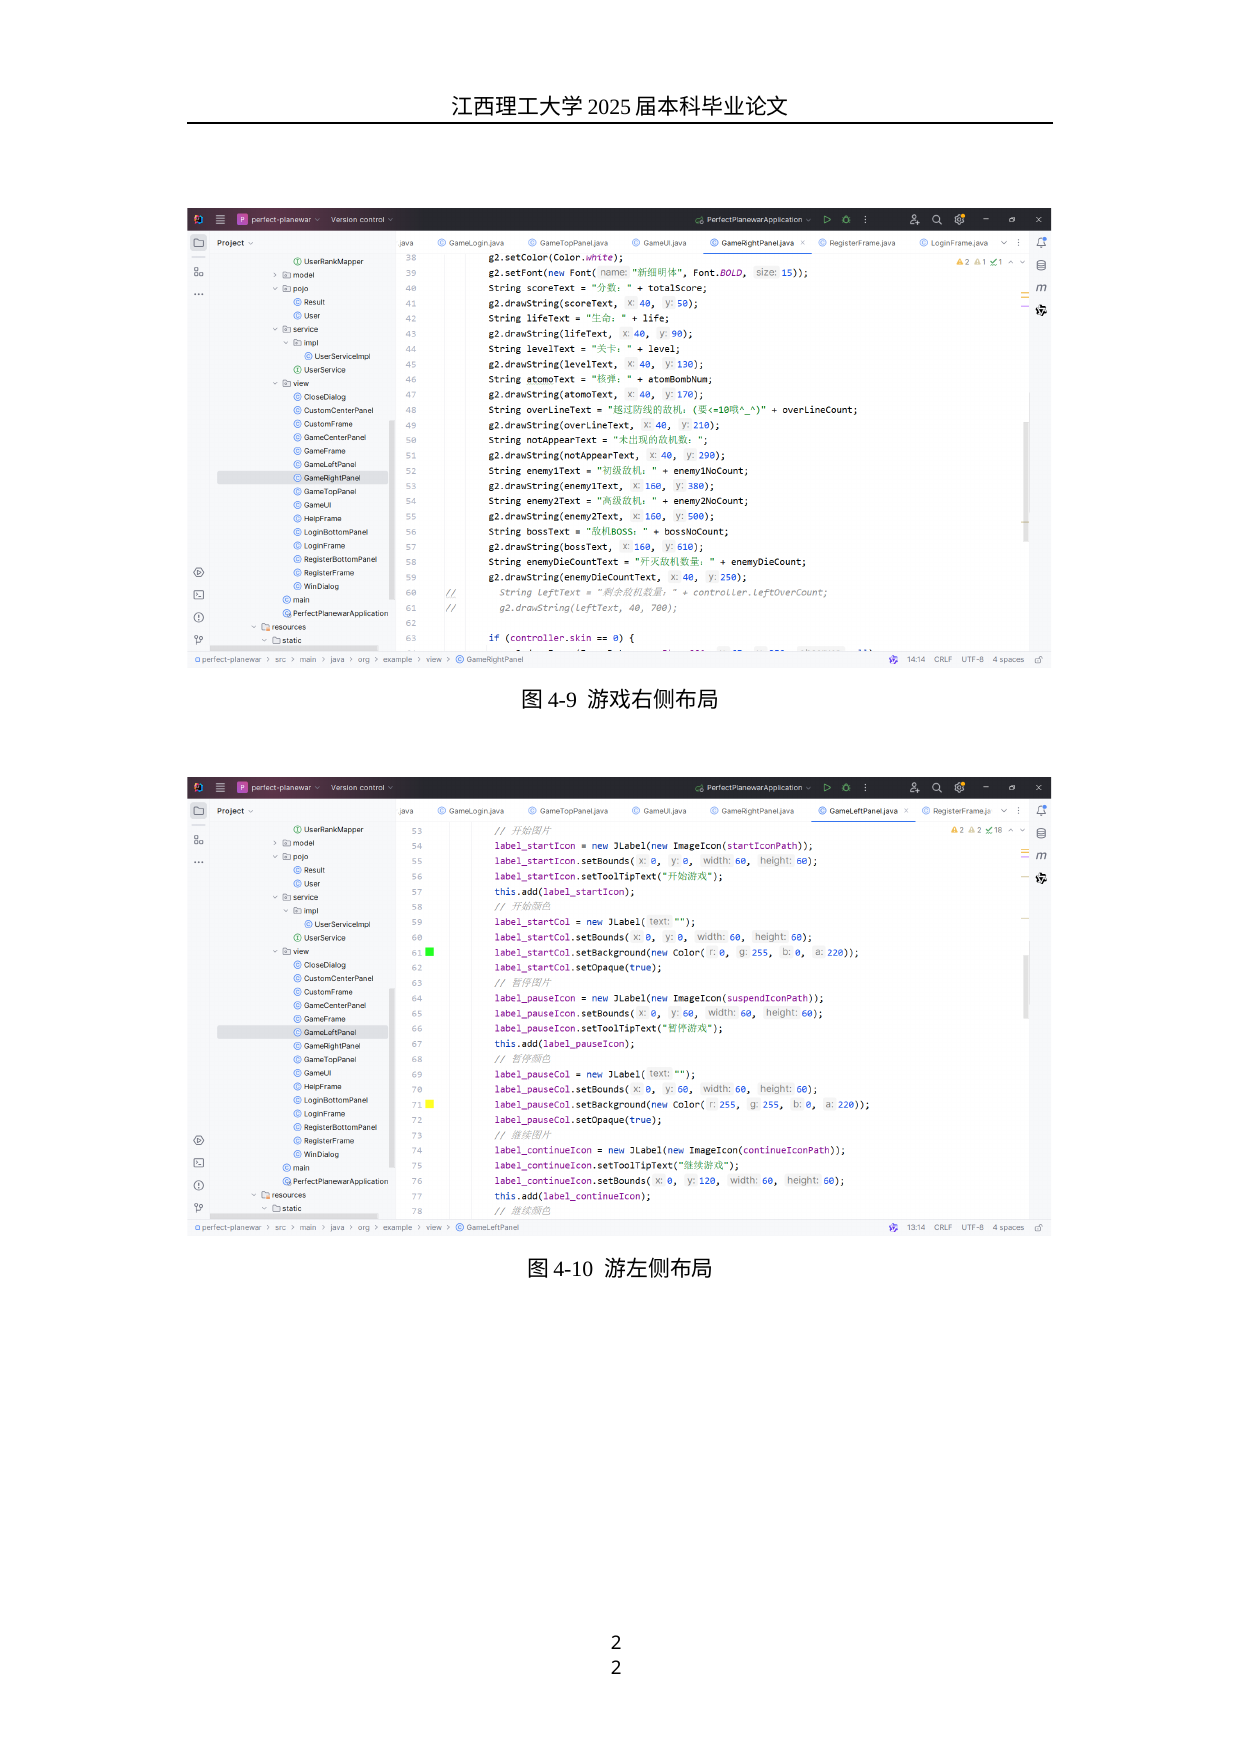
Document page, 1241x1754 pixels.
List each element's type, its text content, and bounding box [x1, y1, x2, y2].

list 图4-10 游左侧布局 [187, 1250, 1053, 1283]
picture [187, 777, 1052, 1236]
picture [187, 208, 1052, 668]
list 图4-9 游戏右侧布局 [187, 682, 1053, 714]
